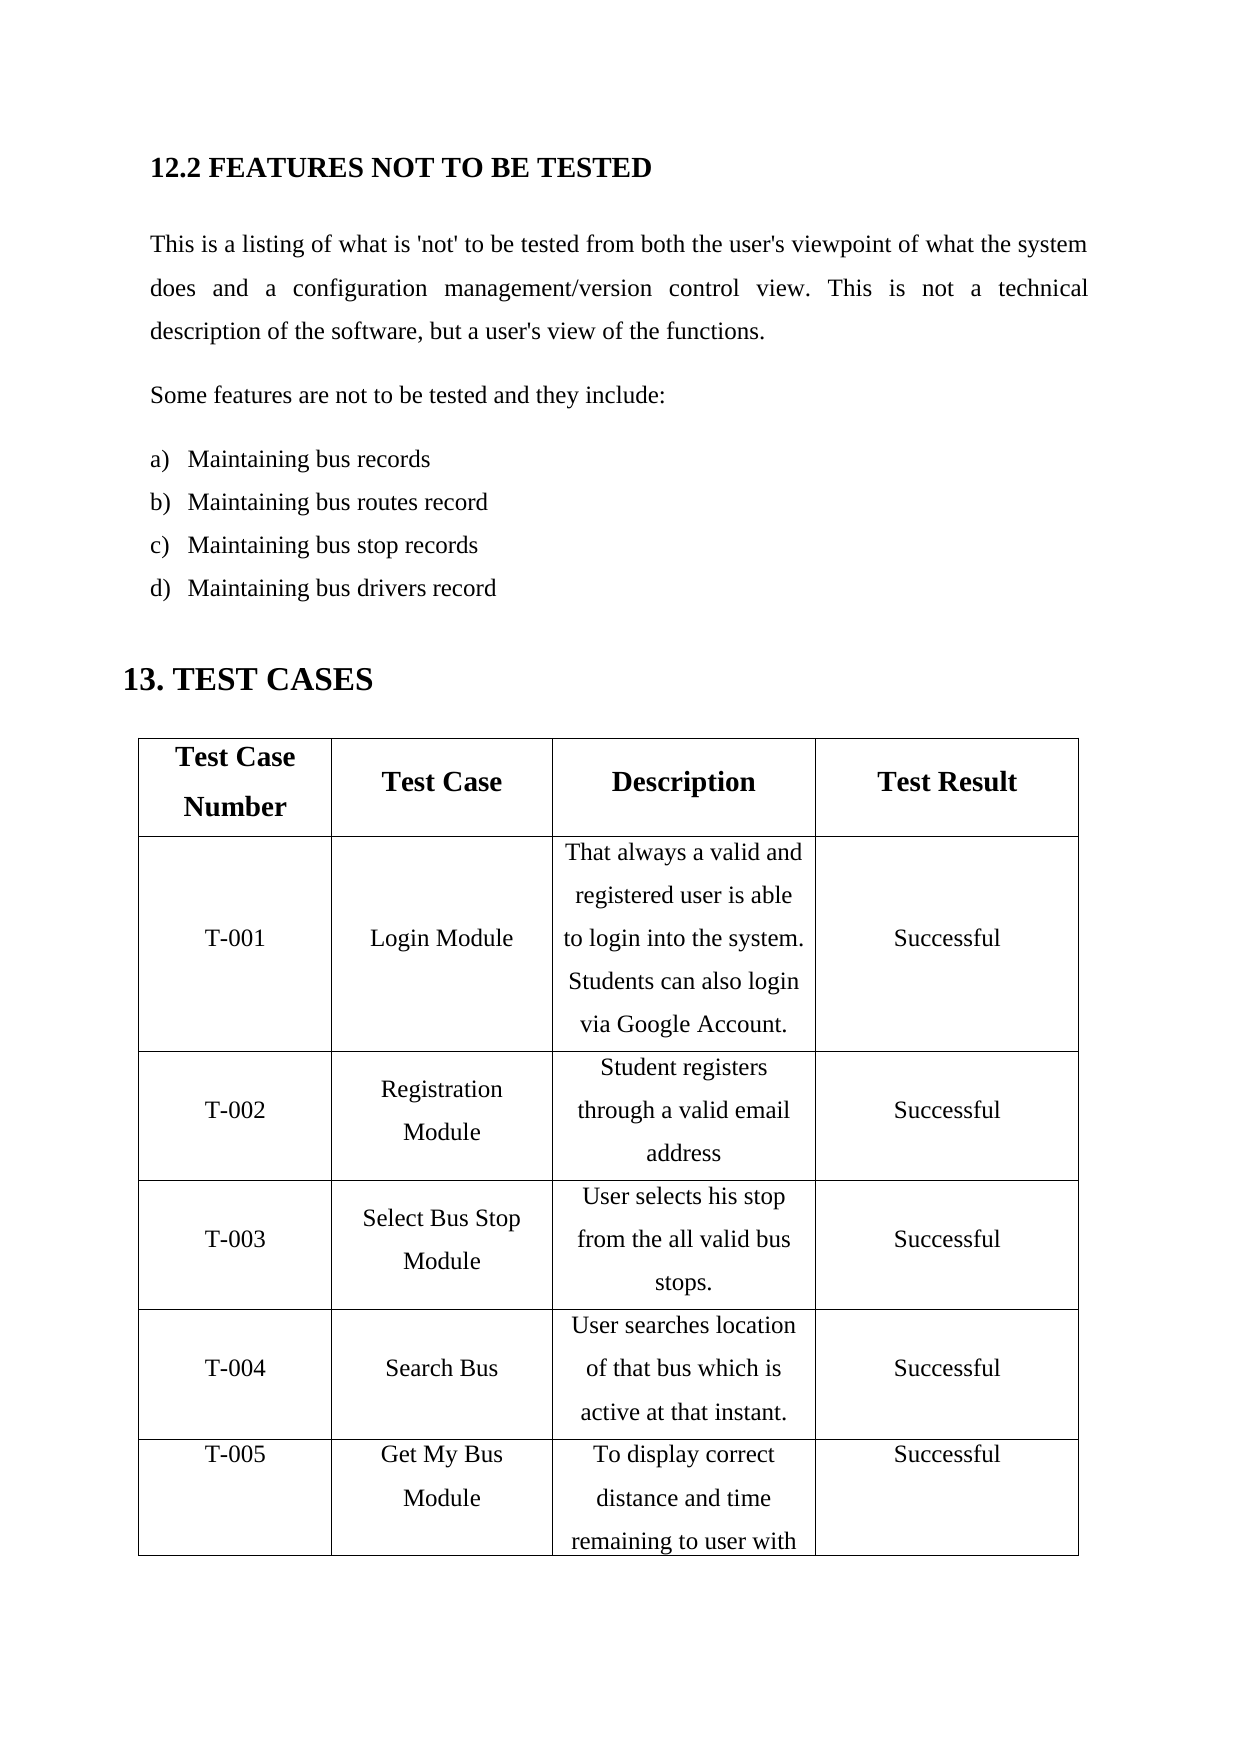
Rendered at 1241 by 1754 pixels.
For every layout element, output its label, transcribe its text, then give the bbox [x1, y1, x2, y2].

table_cell Successful [816, 1440, 1078, 1554]
table_header Description [553, 739, 815, 836]
table_header Test Result [816, 739, 1078, 836]
table_cell T-004 [139, 1310, 331, 1438]
table_cell T-003 [139, 1181, 331, 1309]
table_cell Successful [816, 1052, 1078, 1180]
table_cell Student registers through a valid email address [553, 1052, 815, 1180]
table_cell Select Bus Stop Module [332, 1181, 552, 1309]
table_cell Get My Bus Module [332, 1440, 552, 1554]
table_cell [553, 1440, 815, 1554]
subtitle 12.2 FEATURES NOT TO BE TESTED [150, 150, 1090, 183]
table_cell T-001 [139, 837, 331, 1051]
table_cell T-005 [139, 1440, 331, 1554]
table_cell Successful [816, 1310, 1078, 1438]
table_cell T-002 [139, 1052, 331, 1180]
table_cell Registration Module [332, 1052, 552, 1180]
table_cell Login Module [332, 837, 552, 1051]
text This is a listing of what is 'not' to be tested from both the user's viewpoint of what the system does and a configuration management/version control view. This is not a technical description of the software, but a user's view of the functions. [150, 229, 1090, 344]
list Maintaining bus routes record [150, 487, 1090, 516]
list Maintaining bus records [150, 444, 1090, 472]
table_cell User selects his stop from the all valid bus stops. [553, 1181, 815, 1309]
list TEST CASES [150, 659, 1090, 698]
table_cell Search Bus [332, 1310, 552, 1438]
table_cell Successful [816, 1181, 1078, 1309]
list Maintaining bus drivers record [150, 573, 1090, 602]
table_header Test Case [332, 739, 552, 836]
table_cell Successful [816, 837, 1078, 1051]
table_cell That always a valid and registered user is able to login into the system. Students can also login via Google Account. [553, 837, 815, 1051]
table_header Test Case Number [139, 739, 331, 836]
table_cell User searches location of that bus which is active at that instant. [553, 1310, 815, 1438]
text Some features are not to be tested and they include: [150, 380, 1090, 408]
list Maintaining bus stop records [150, 530, 1090, 559]
